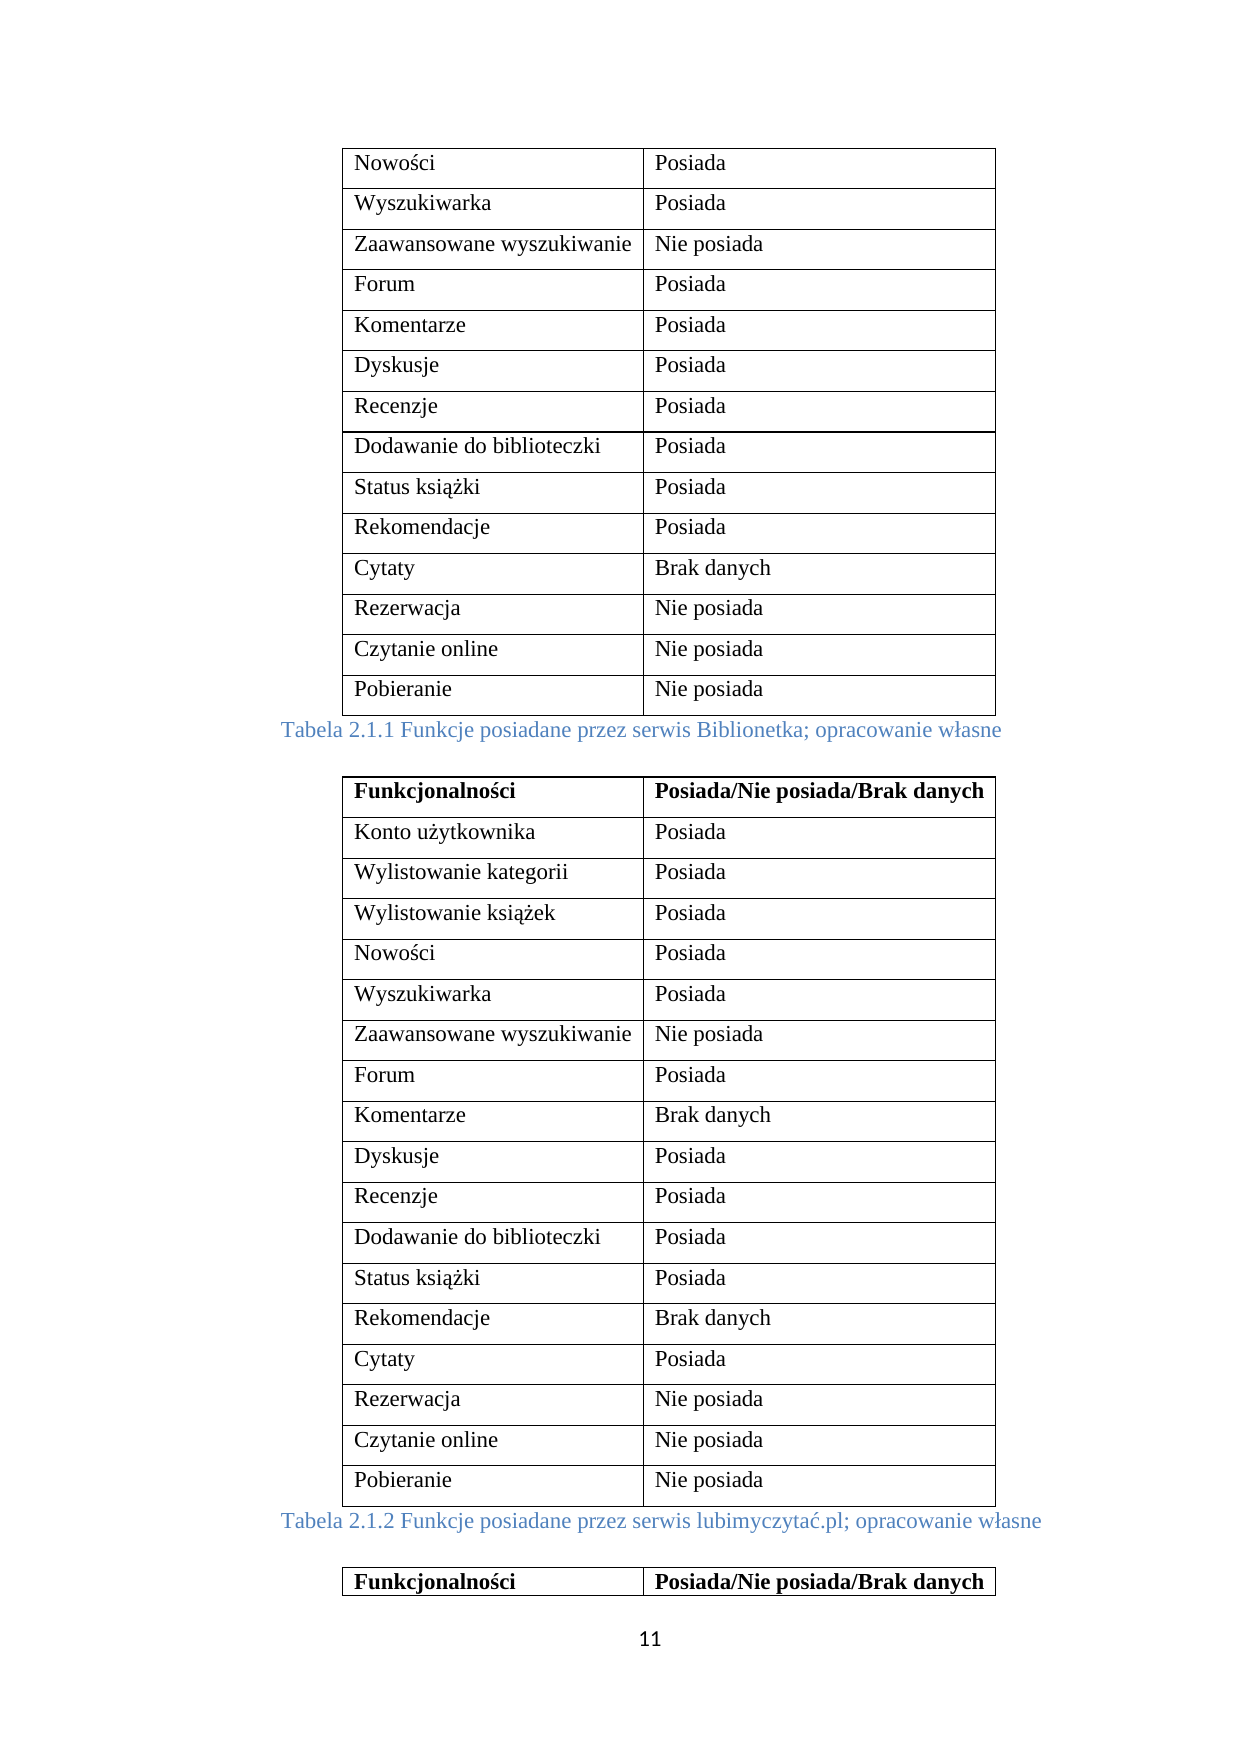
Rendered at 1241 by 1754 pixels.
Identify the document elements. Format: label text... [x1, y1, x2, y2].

table_cell Rekomendacje [343, 514, 643, 553]
table_cell Nie posiada [644, 1466, 995, 1506]
table_cell Komentarze [343, 311, 643, 350]
table_cell Posiada [644, 351, 995, 391]
table_cell Konto użytkownika [343, 818, 643, 857]
table_cell Zaawansowane wyszukiwanie [343, 230, 643, 269]
table_cell Nie posiada [644, 1426, 995, 1465]
table_cell Rezerwacja [343, 1385, 643, 1425]
table_cell Posiada [644, 189, 995, 229]
table_cell Czytanie online [343, 1426, 643, 1465]
table_header Funkcjonalności [343, 778, 643, 817]
table_cell Forum [343, 270, 643, 310]
table_cell Posiada [644, 980, 995, 1019]
table_cell Nie posiada [644, 1021, 995, 1060]
table_cell Rekomendacje [343, 1304, 643, 1344]
text Tabela 2.1.1 Funkcje posiadane przez serwis Biblionetka; opracowanie własne [281, 716, 1092, 742]
table_cell Posiada [644, 1183, 995, 1222]
table_cell Posiada [644, 433, 995, 472]
table_cell Posiada [644, 1223, 995, 1263]
table_cell Pobieranie [343, 676, 643, 715]
table_cell Nie posiada [644, 1385, 995, 1425]
table_cell Nie posiada [644, 230, 995, 269]
table_cell Wyszukiwarka [343, 189, 643, 229]
table_cell Status książki [343, 473, 643, 512]
table_cell Cytaty [343, 554, 643, 593]
table_cell Wylistowanie kategorii [343, 859, 643, 898]
table_cell Posiada [644, 1345, 995, 1384]
table_cell Dodawanie do biblioteczki [343, 433, 643, 472]
table_cell Nowości [343, 149, 643, 188]
table_cell Posiada [644, 392, 995, 431]
table_cell Posiada [644, 940, 995, 979]
table_cell Forum [343, 1061, 643, 1101]
table_cell Brak danych [644, 1304, 995, 1344]
table_cell Nowości [343, 940, 643, 979]
table_cell Dyskusje [343, 351, 643, 391]
table_cell Nie posiada [644, 595, 995, 634]
table_cell Dyskusje [343, 1142, 643, 1182]
table_cell Status książki [343, 1264, 643, 1303]
table_cell Recenzje [343, 392, 643, 431]
text Tabela 2.1.2 Funkcje posiadane przez serwis lubimyczytać.pl; opracowanie własne [207, 1507, 1092, 1533]
table_cell Nie posiada [644, 635, 995, 674]
table_cell Wylistowanie książek [343, 899, 643, 938]
table_cell Posiada [644, 514, 995, 553]
table_cell Posiada [644, 149, 995, 188]
table_cell Posiada [644, 859, 995, 898]
table_cell Dodawanie do biblioteczki [343, 1223, 643, 1263]
table_cell Posiada [644, 270, 995, 310]
table_cell Pobieranie [343, 1466, 643, 1506]
table_cell Posiada [644, 473, 995, 512]
table_cell Posiada [644, 311, 995, 350]
table_cell Rezerwacja [343, 595, 643, 634]
table_cell Nie posiada [644, 676, 995, 715]
table_header Posiada/Nie posiada/Brak danych [644, 778, 995, 817]
table_cell Czytanie online [343, 635, 643, 674]
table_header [644, 1568, 995, 1594]
table_cell Recenzje [343, 1183, 643, 1222]
table_cell Posiada [644, 899, 995, 938]
table_cell Komentarze [343, 1102, 643, 1141]
table_header Funkcjonalności [343, 1568, 643, 1594]
table_cell Zaawansowane wyszukiwanie [343, 1021, 643, 1060]
table_cell Cytaty [343, 1345, 643, 1384]
table_cell Posiada [644, 1061, 995, 1101]
table_cell Brak danych [644, 1102, 995, 1141]
table_cell Wyszukiwarka [343, 980, 643, 1019]
table_cell Posiada [644, 1142, 995, 1182]
table_cell Posiada [644, 1264, 995, 1303]
table_cell Brak danych [644, 554, 995, 593]
table_cell Posiada [644, 818, 995, 857]
